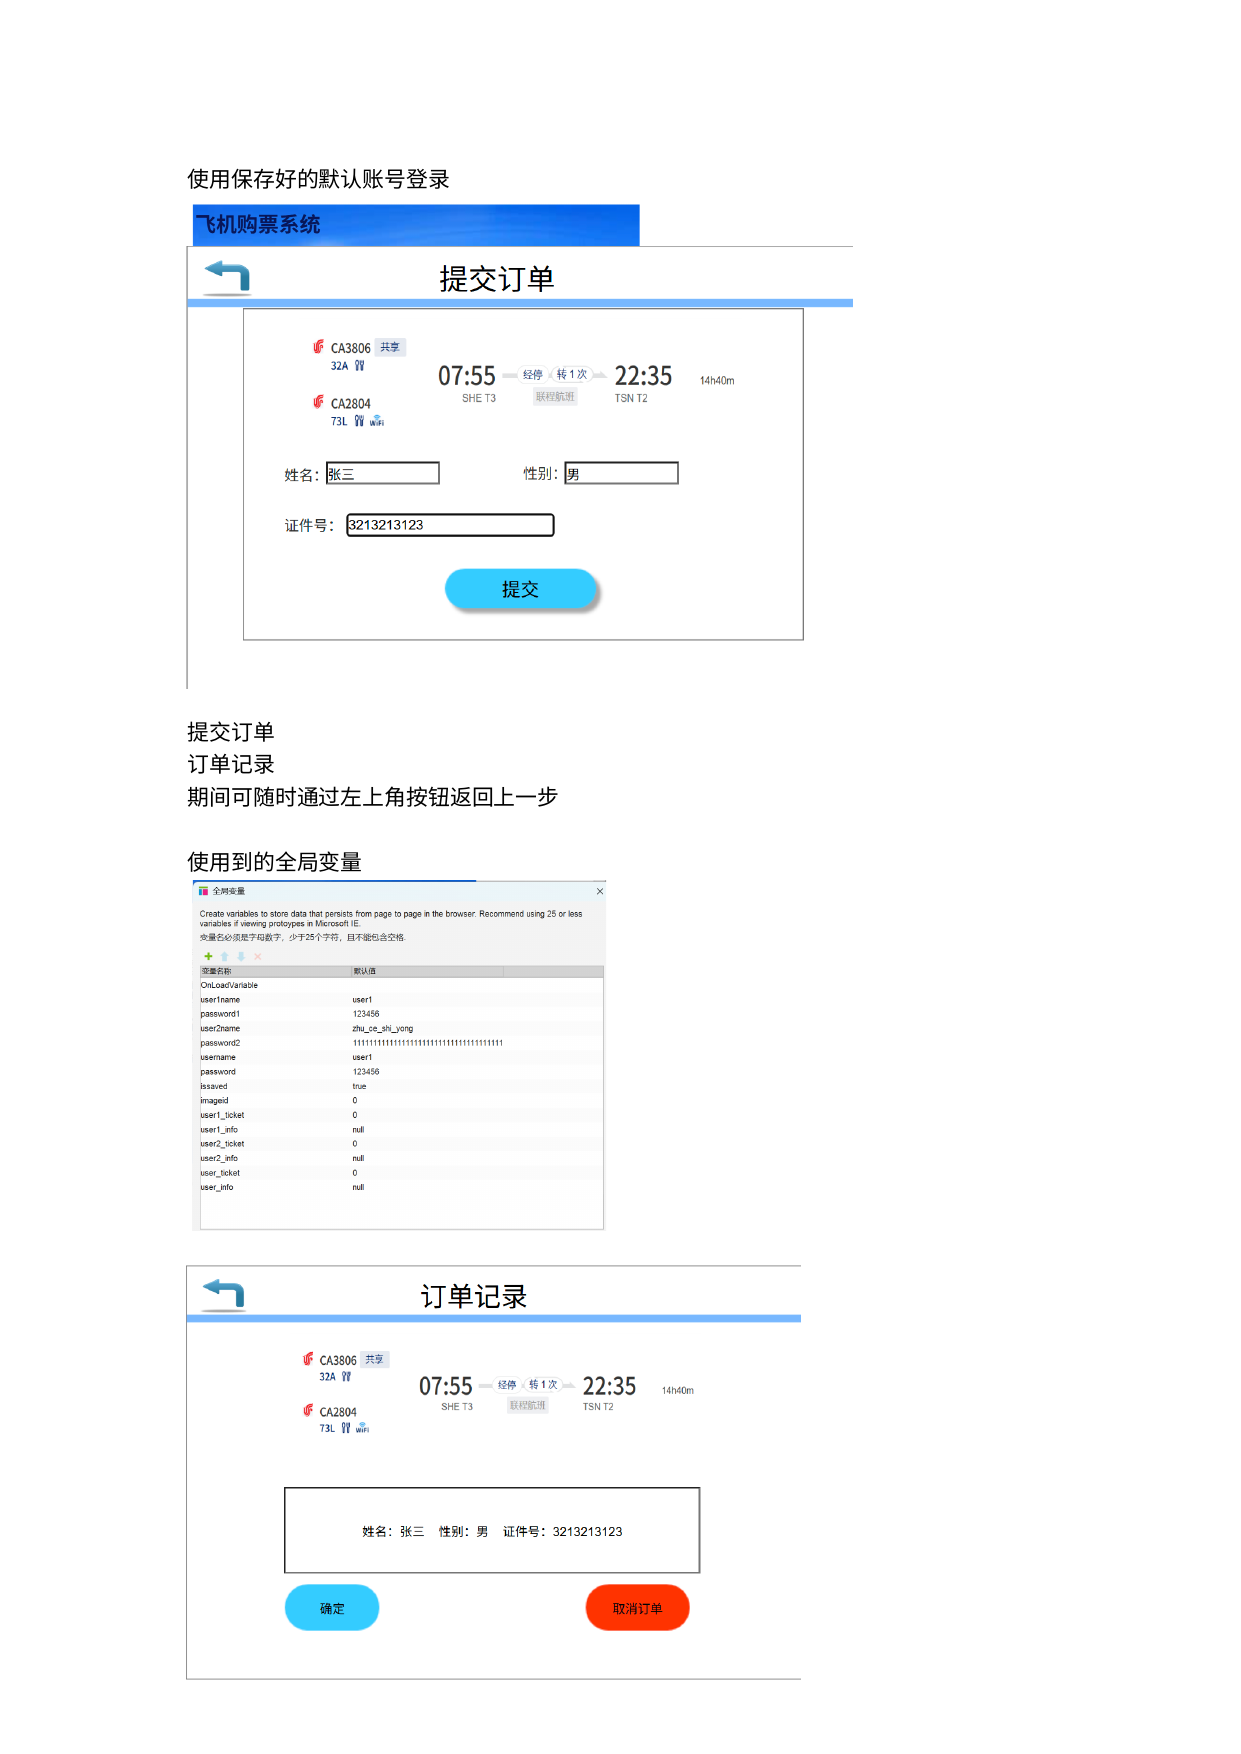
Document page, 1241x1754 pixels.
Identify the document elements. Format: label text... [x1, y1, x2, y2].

picture [185, 203, 853, 689]
text 订单记录 [187, 747, 1053, 779]
picture [185, 1264, 801, 1680]
text 期间可随时通过左上角按钮返回上一步 [187, 779, 1053, 812]
picture [192, 880, 607, 1231]
text 使用到的全局变量 [187, 844, 1053, 877]
text 使用保存好的默认账号登录 [187, 162, 1053, 194]
